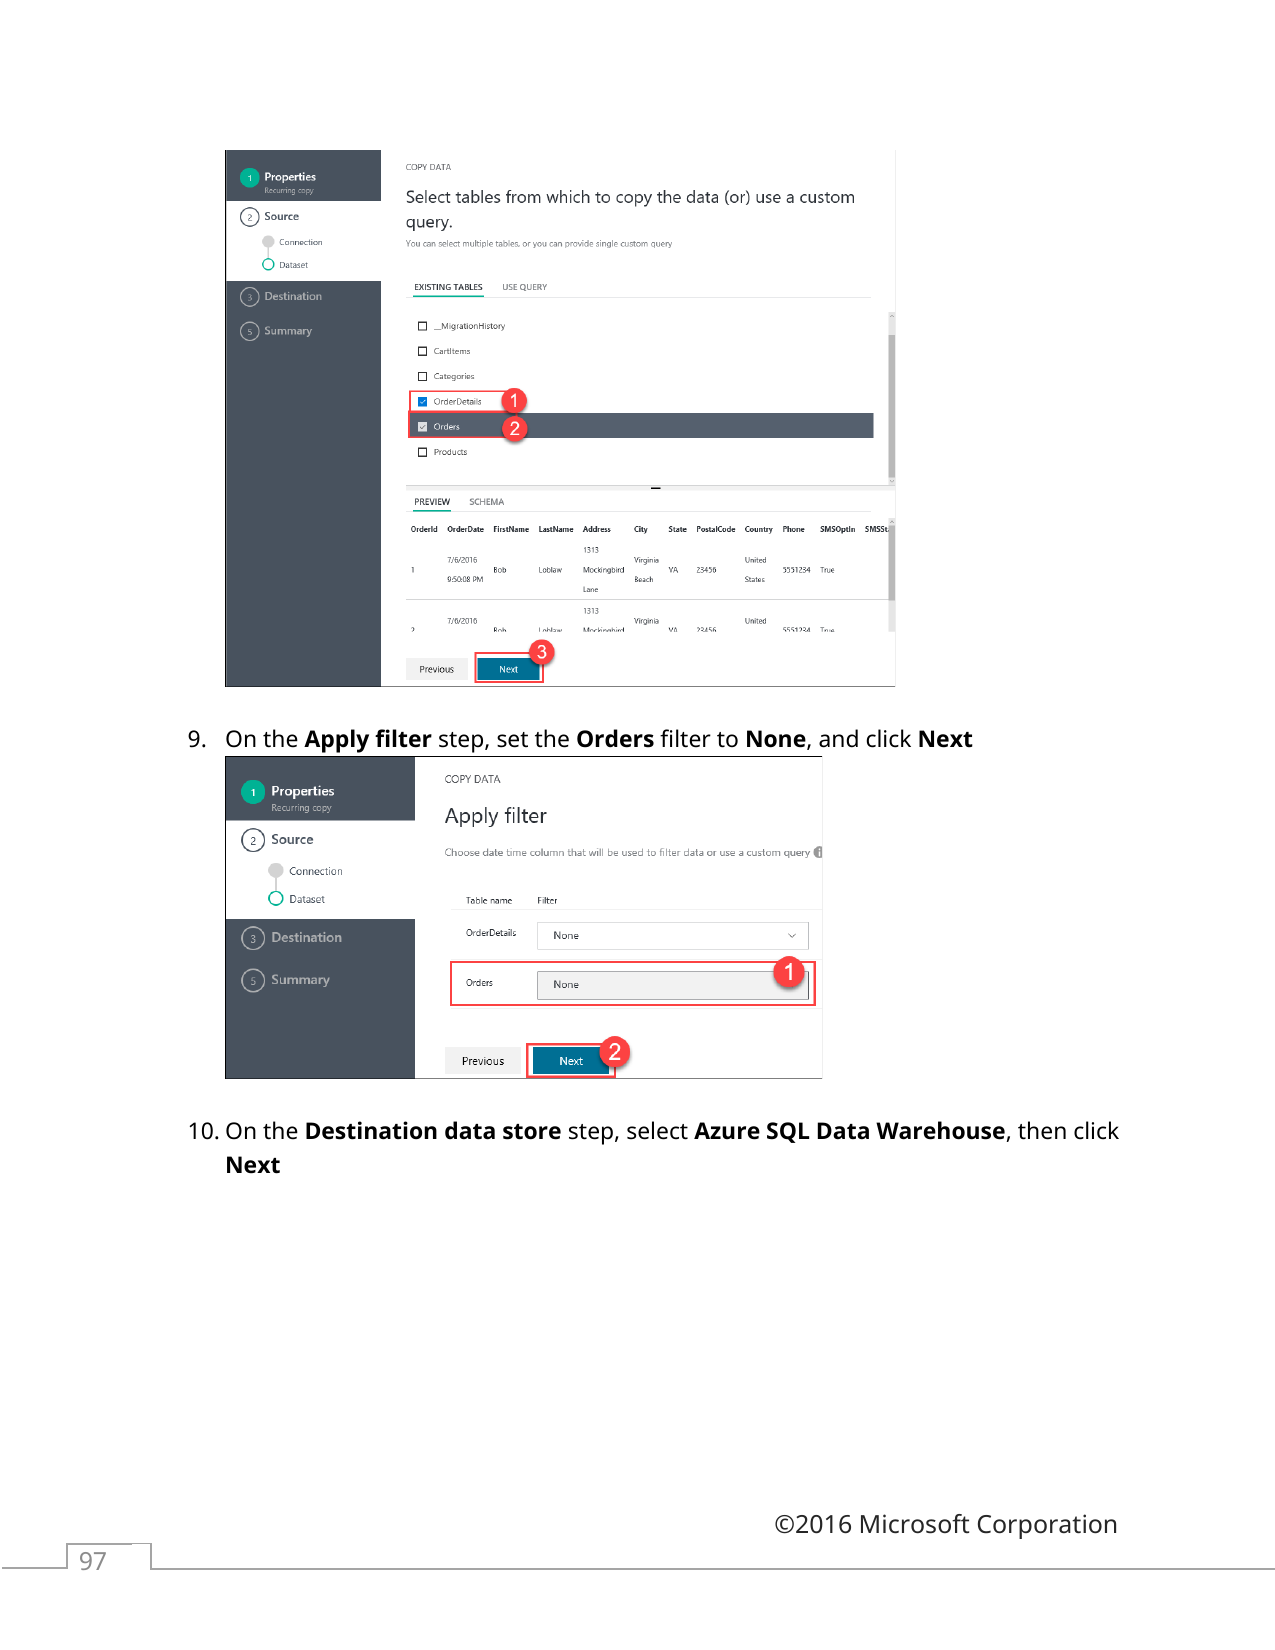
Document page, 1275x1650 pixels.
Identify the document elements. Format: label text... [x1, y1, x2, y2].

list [187, 1115, 1125, 1180]
picture [225, 756, 823, 1079]
picture [225, 150, 896, 687]
